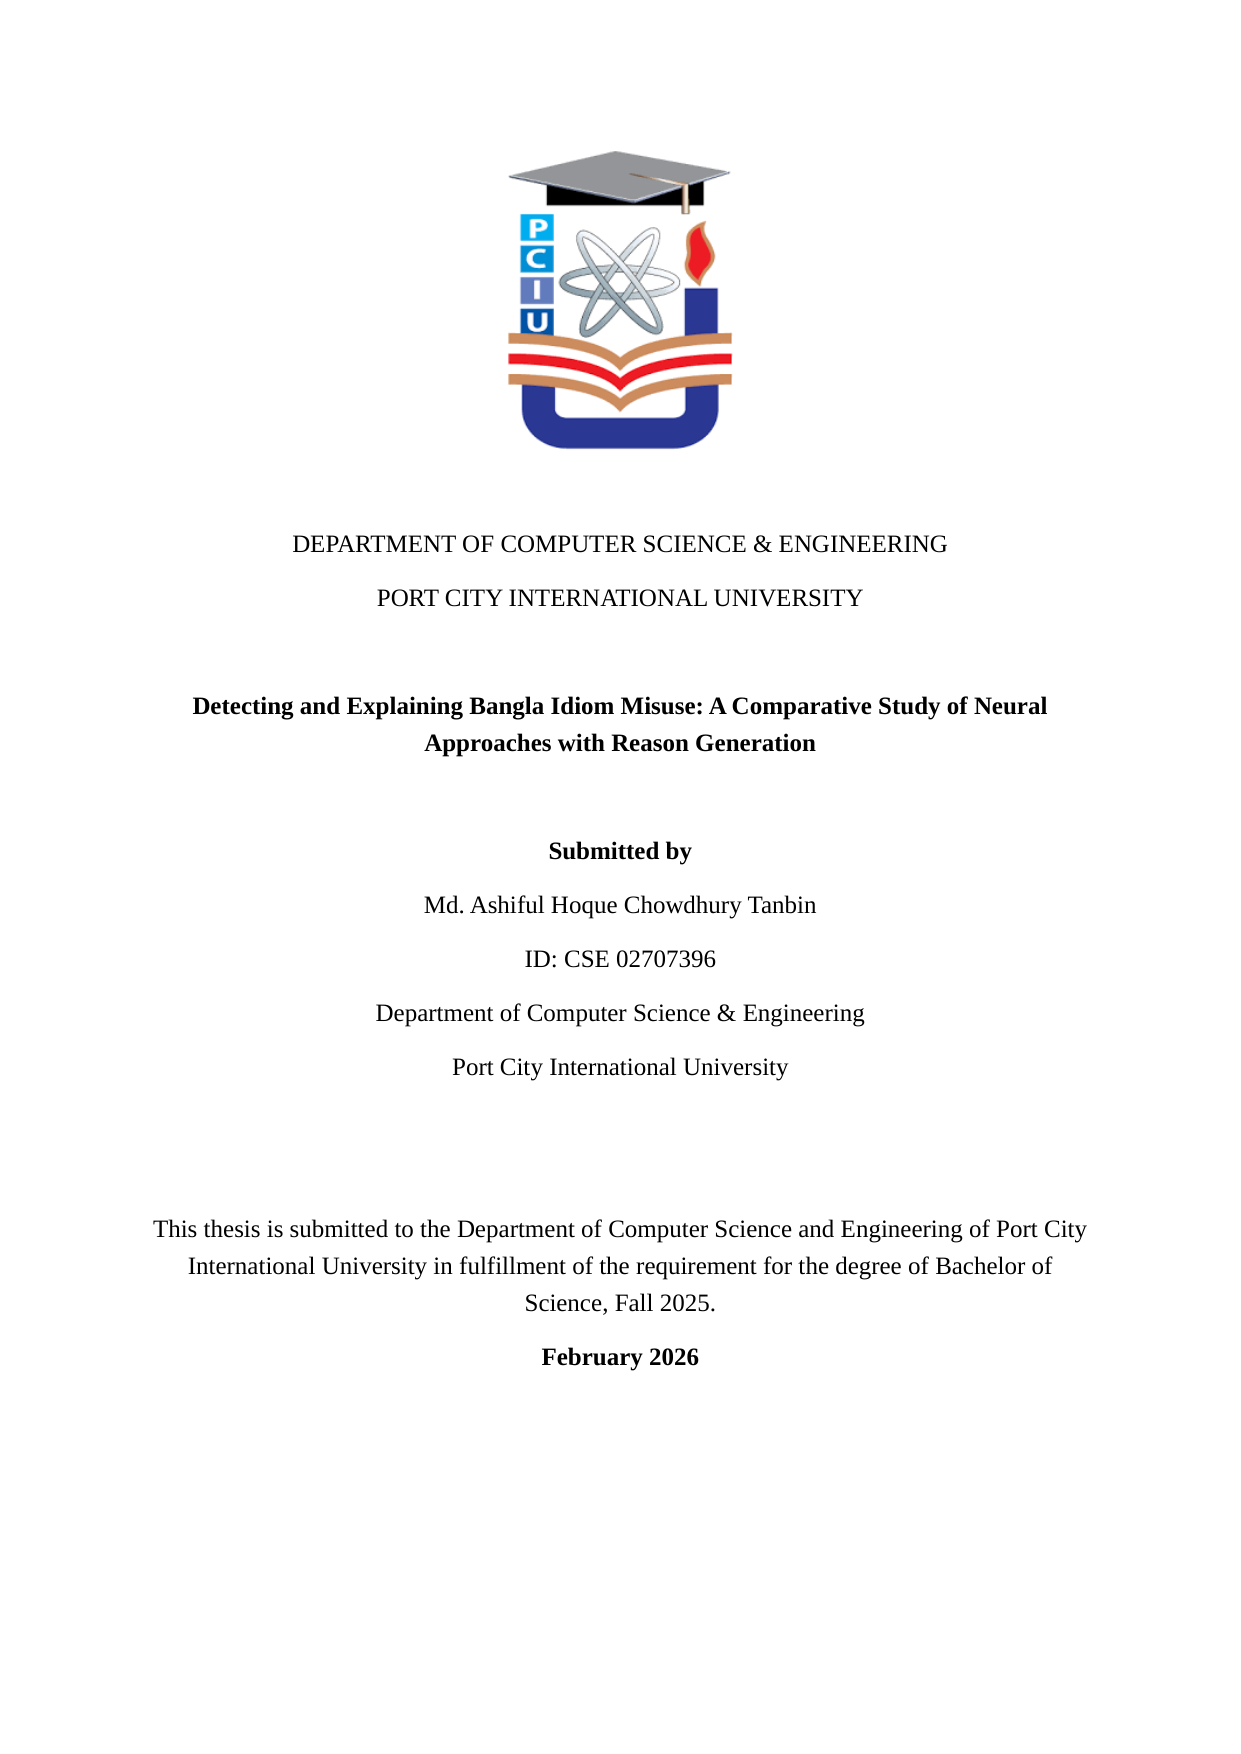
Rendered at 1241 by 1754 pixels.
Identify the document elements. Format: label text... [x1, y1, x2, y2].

text February 2026 [150, 1342, 1090, 1371]
text DEPARTMENT OF COMPUTER SCIENCE & ENGINEERING [150, 529, 1090, 558]
text PORT CITY INTERNATIONAL UNIVERSITY [150, 583, 1090, 612]
text This thesis is submitted to the Department of Computer Science and Engineering of Port City International University in fulfillment of the requirement for the degree of Bachelor of Science, Fall 2025. [150, 1214, 1090, 1317]
picture [507, 150, 734, 450]
text Department of Computer Science & Engineering [150, 998, 1090, 1027]
text Md. Ashiful Hoque Chowdhury Tanbin [150, 890, 1090, 919]
text ID: CSE 02707396 [150, 944, 1090, 973]
text Detecting and Explaining Bangla Idiom Misuse: A Comparative Study of Neural Approaches with Reason Generation [150, 691, 1090, 757]
text Port City International University [150, 1052, 1090, 1081]
text Submitted by [150, 836, 1090, 865]
